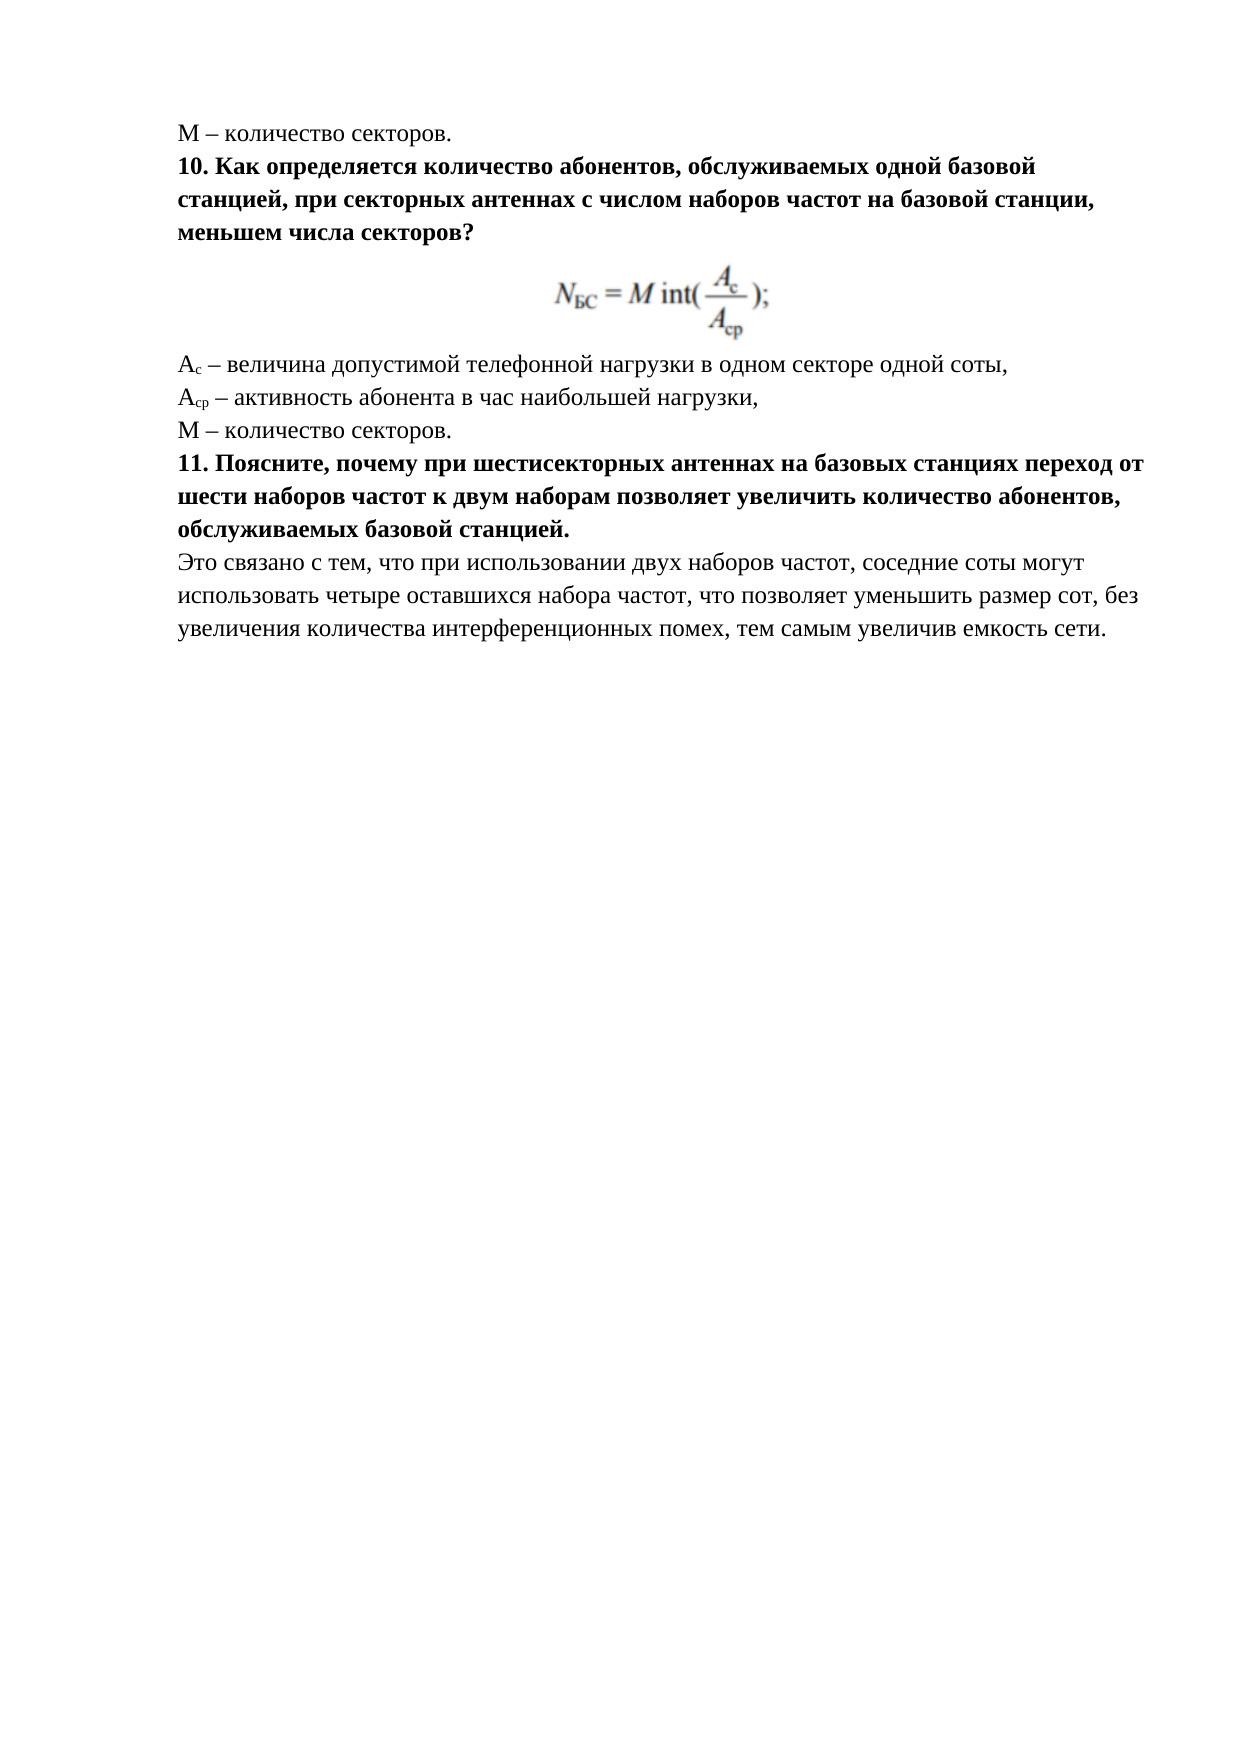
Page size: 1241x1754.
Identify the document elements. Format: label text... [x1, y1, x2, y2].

text Аср – активность абонента в час наибольшей нагрузки, [177, 382, 1152, 411]
text 10. Как определяется количество абонентов, обслуживаемых одной базовой станцией, при секторных антеннах с числом наборов частот на базовой станции, меньшем числа секторов? [177, 151, 1152, 246]
text 11. Поясните, почему при шестисекторных антеннах на базовых станциях переход от шести наборов частот к двум наборам позволяет увеличить количество абонентов, обслуживаемых базовой станцией. [177, 448, 1152, 543]
text М – количество секторов. [177, 118, 1152, 147]
text М – количество секторов. [177, 415, 1152, 444]
text Ас – величина допустимой телефонной нагрузки в одном секторе одной соты, [177, 349, 1152, 378]
text Это связано с тем, что при использовании двух наборов частот, соседние соты могут использовать четыре оставшихся набора частот, что позволяет уменьшить размер сот, без увеличения количества интерференционных помех, тем самым увеличив емкость сети. [177, 547, 1152, 642]
picture [534, 250, 795, 345]
